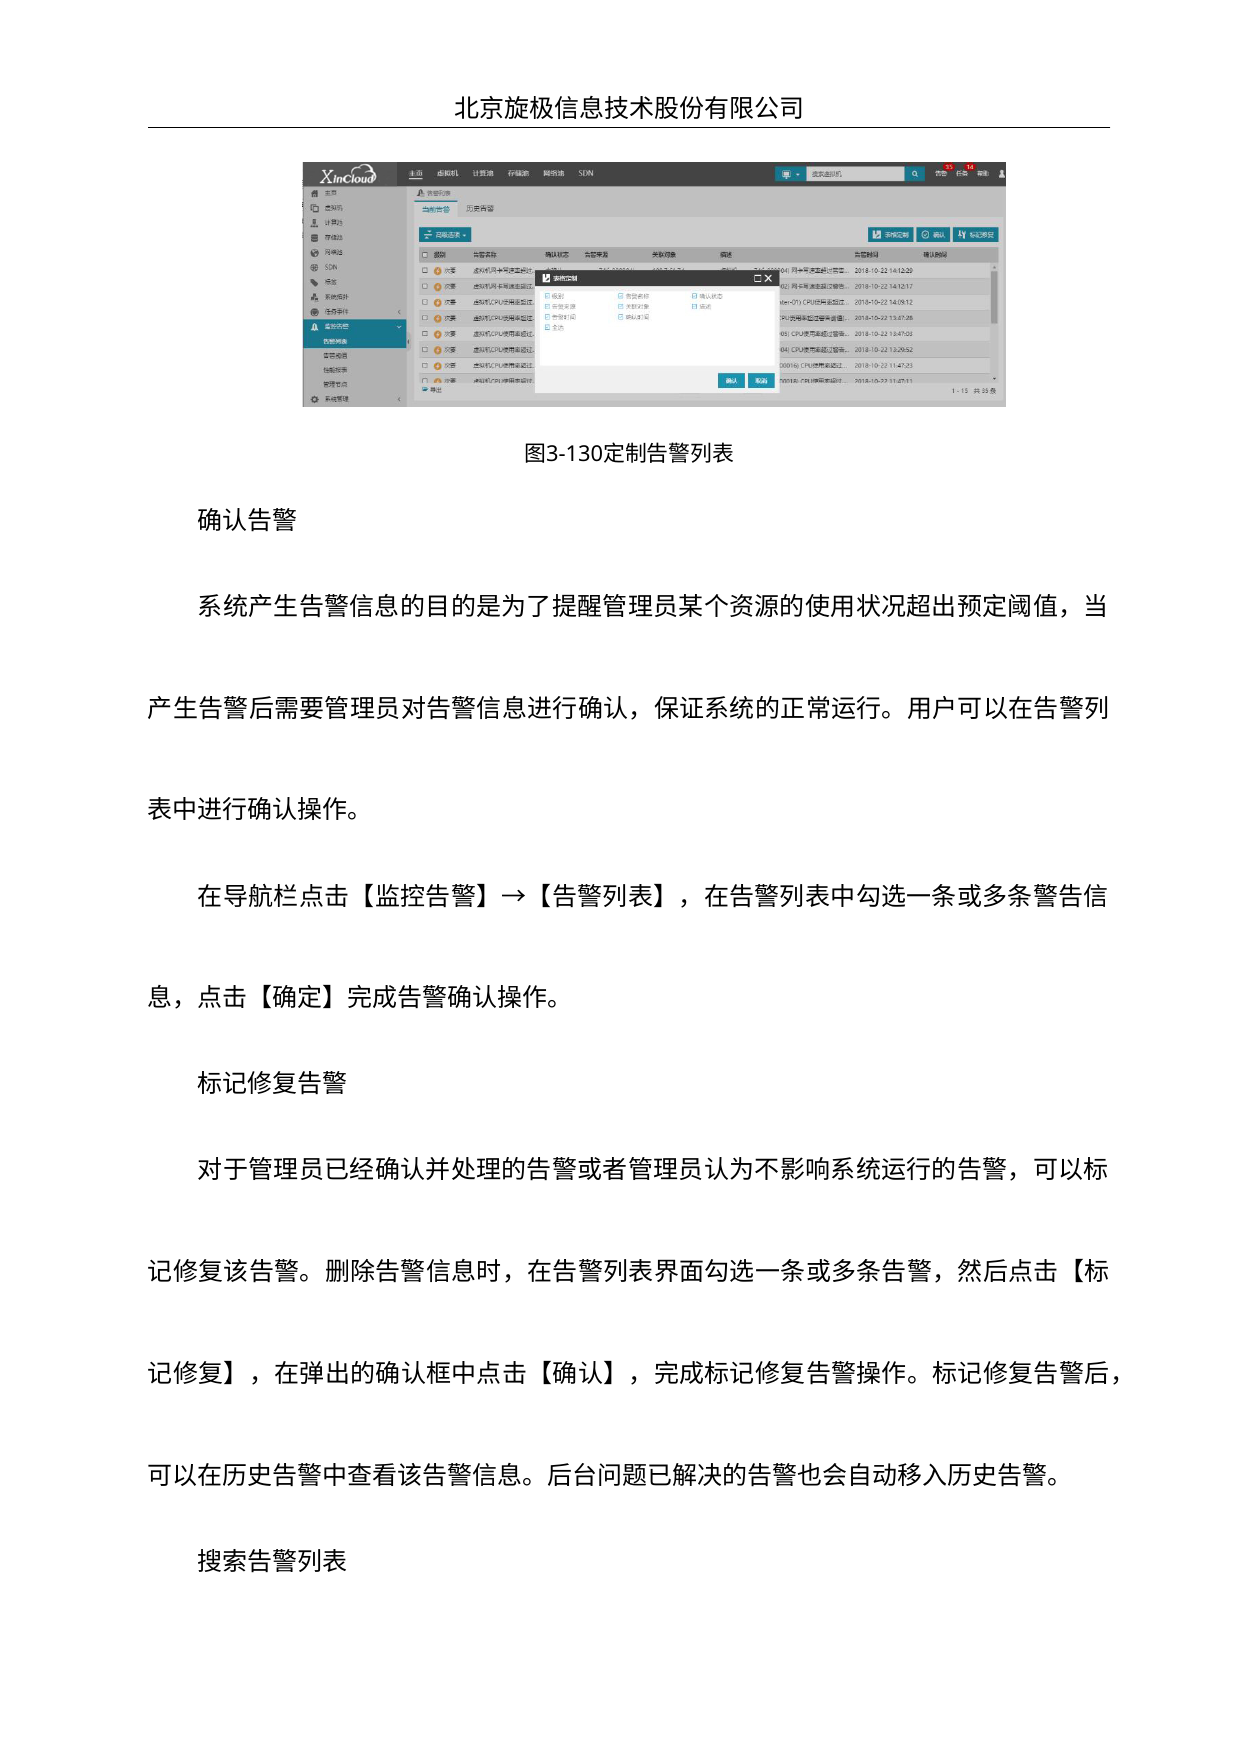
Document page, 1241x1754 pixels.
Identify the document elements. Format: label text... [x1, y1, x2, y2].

text 搜索告警列表 [148, 1526, 1110, 1594]
text 标记修复告警 [148, 1048, 1110, 1116]
text 对于管理员已经确认并处理的告警或者管理员认为不影响系统运行的告警，可以标记修复该告警。删除告警信息时，在告警列表界面勾选一条或多条告警，然后点击【标记修复】，在弹出的确认框中点击【确认】，完成标记修复告警操作。标记修复告警后，可以在历史告警中查看该告警信息。后台问题已解决的告警也会自动移入历史告警。 [148, 1134, 1110, 1508]
text 系统产生告警信息的目的是为了提醒管理员某个资源的使用状况超出预定阈值，当产生告警后需要管理员对告警信息进行确认，保证系统的正常运行。用户可以在告警列表中进行确认操作。 [148, 570, 1110, 842]
text 确认告警 [148, 484, 1110, 552]
text 图3-130定制告警列表 [148, 434, 1110, 468]
text 在导航栏点击【监控告警】→【告警列表】，在告警列表中勾选一条或多条警告信息，点击【确定】完成告警确认操作。 [148, 860, 1110, 1030]
picture [302, 162, 1006, 407]
